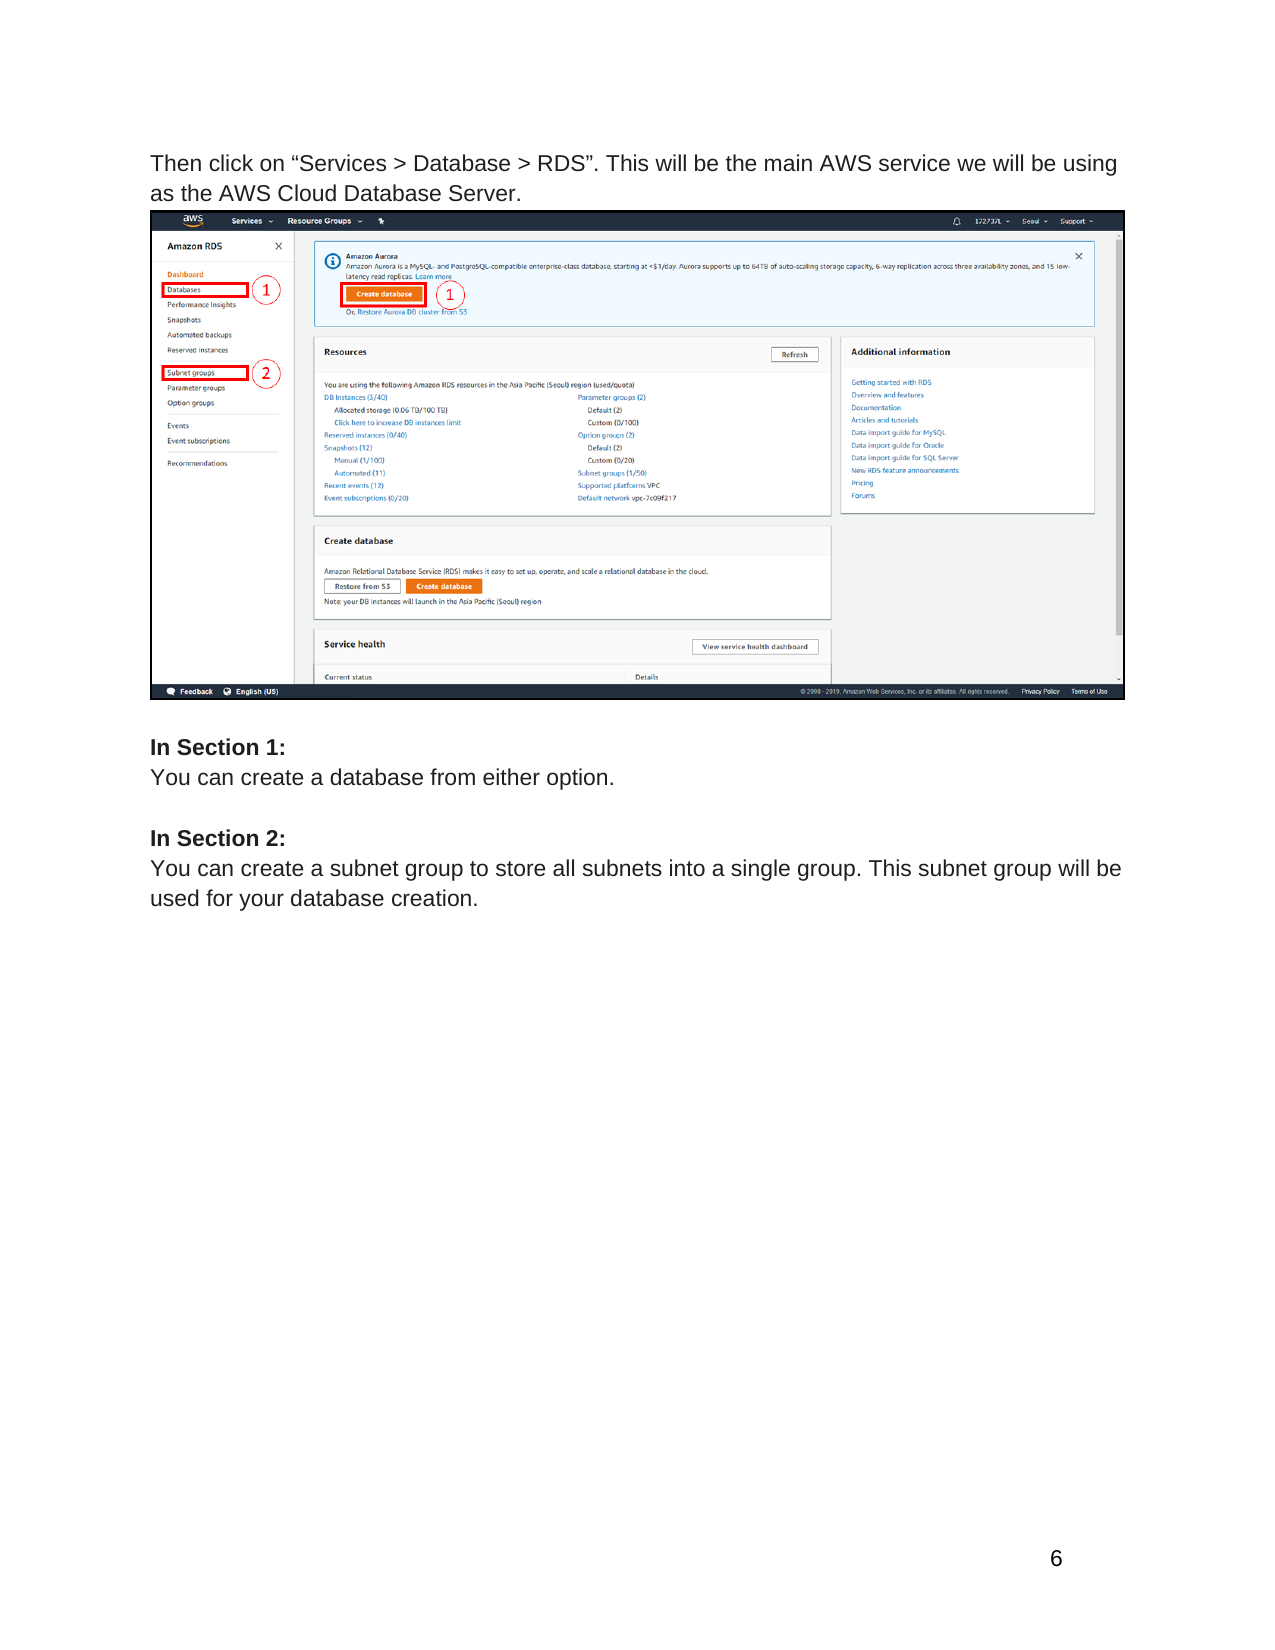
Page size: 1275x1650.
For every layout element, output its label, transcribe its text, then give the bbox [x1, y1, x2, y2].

text You can create a database from either option. [150, 764, 1125, 791]
text You can create a subnet group to store all subnets into a single group. This subnet group will be used for your database creation. [150, 855, 1125, 911]
text In Section 2: [150, 825, 1125, 851]
picture [152, 213, 1123, 698]
text Then click on “Services > Database > RDS”. This will be the main AWS service we will be using as the AWS Cloud Database Server. [150, 150, 1125, 207]
text In Section 1: [150, 734, 1125, 760]
